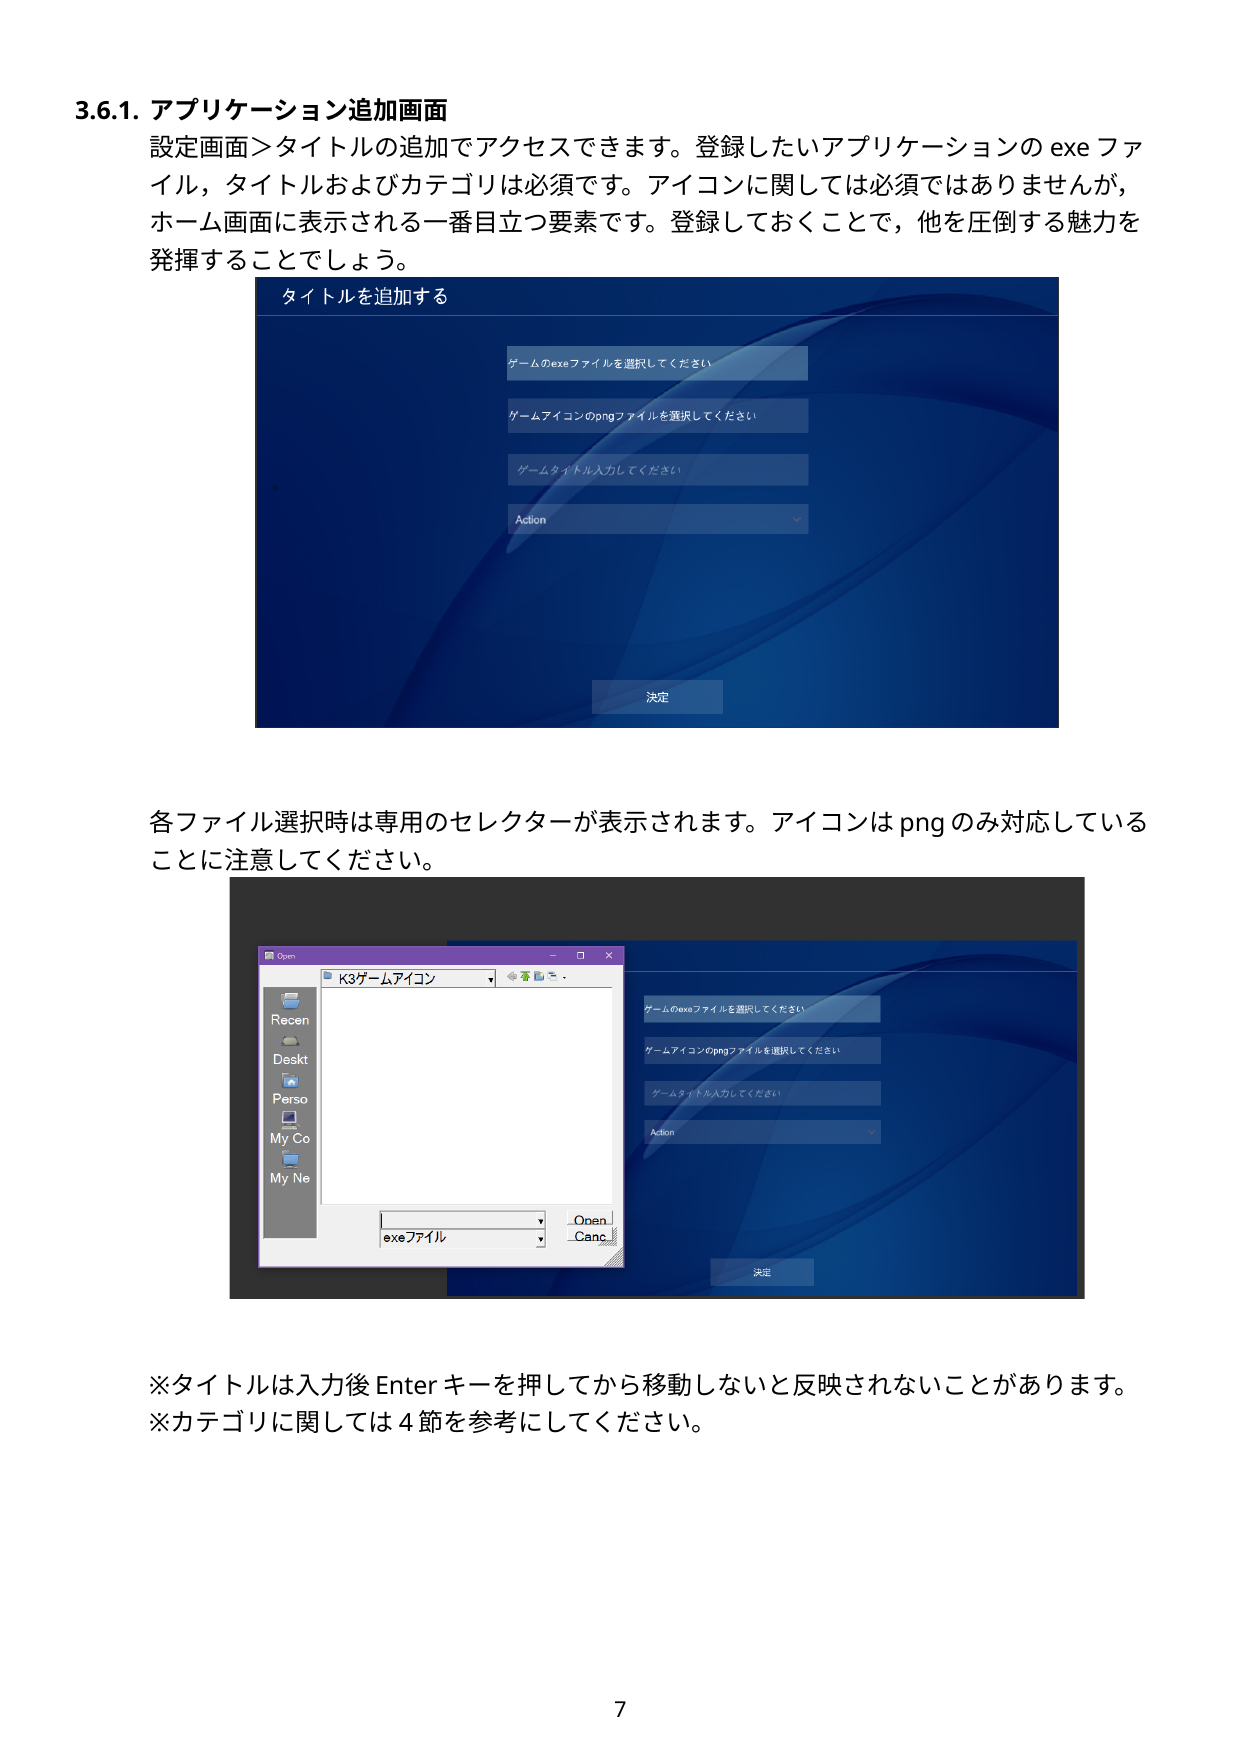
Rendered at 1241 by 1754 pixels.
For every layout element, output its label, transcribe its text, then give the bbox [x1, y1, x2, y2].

list アプリケーション追加画面 [75, 89, 1165, 127]
list ※タイトルは入力後Enterキーを押してから移動しないと反映されないことがあります。 [149, 1364, 1165, 1402]
list 各ファイル選択時は専用のセレクターが表示されます。アイコンはpngのみ対応していることに注意してください。 [149, 802, 1165, 877]
list ※カテゴリに関しては4節を参考にしてください。 [149, 1402, 1165, 1439]
picture [255, 277, 1059, 728]
list 設定画面＞タイトルの追加でアクセスできます。登録したいアプリケーションのexeファイル，タイトルおよびカテゴリは必須です。アイコンに関しては必須ではありませんが，ホーム画面に表示される一番目立つ要素です。登録しておくことで，他を圧倒する魅力を発揮することでしょう。 [149, 127, 1165, 277]
picture [229, 877, 1085, 1299]
